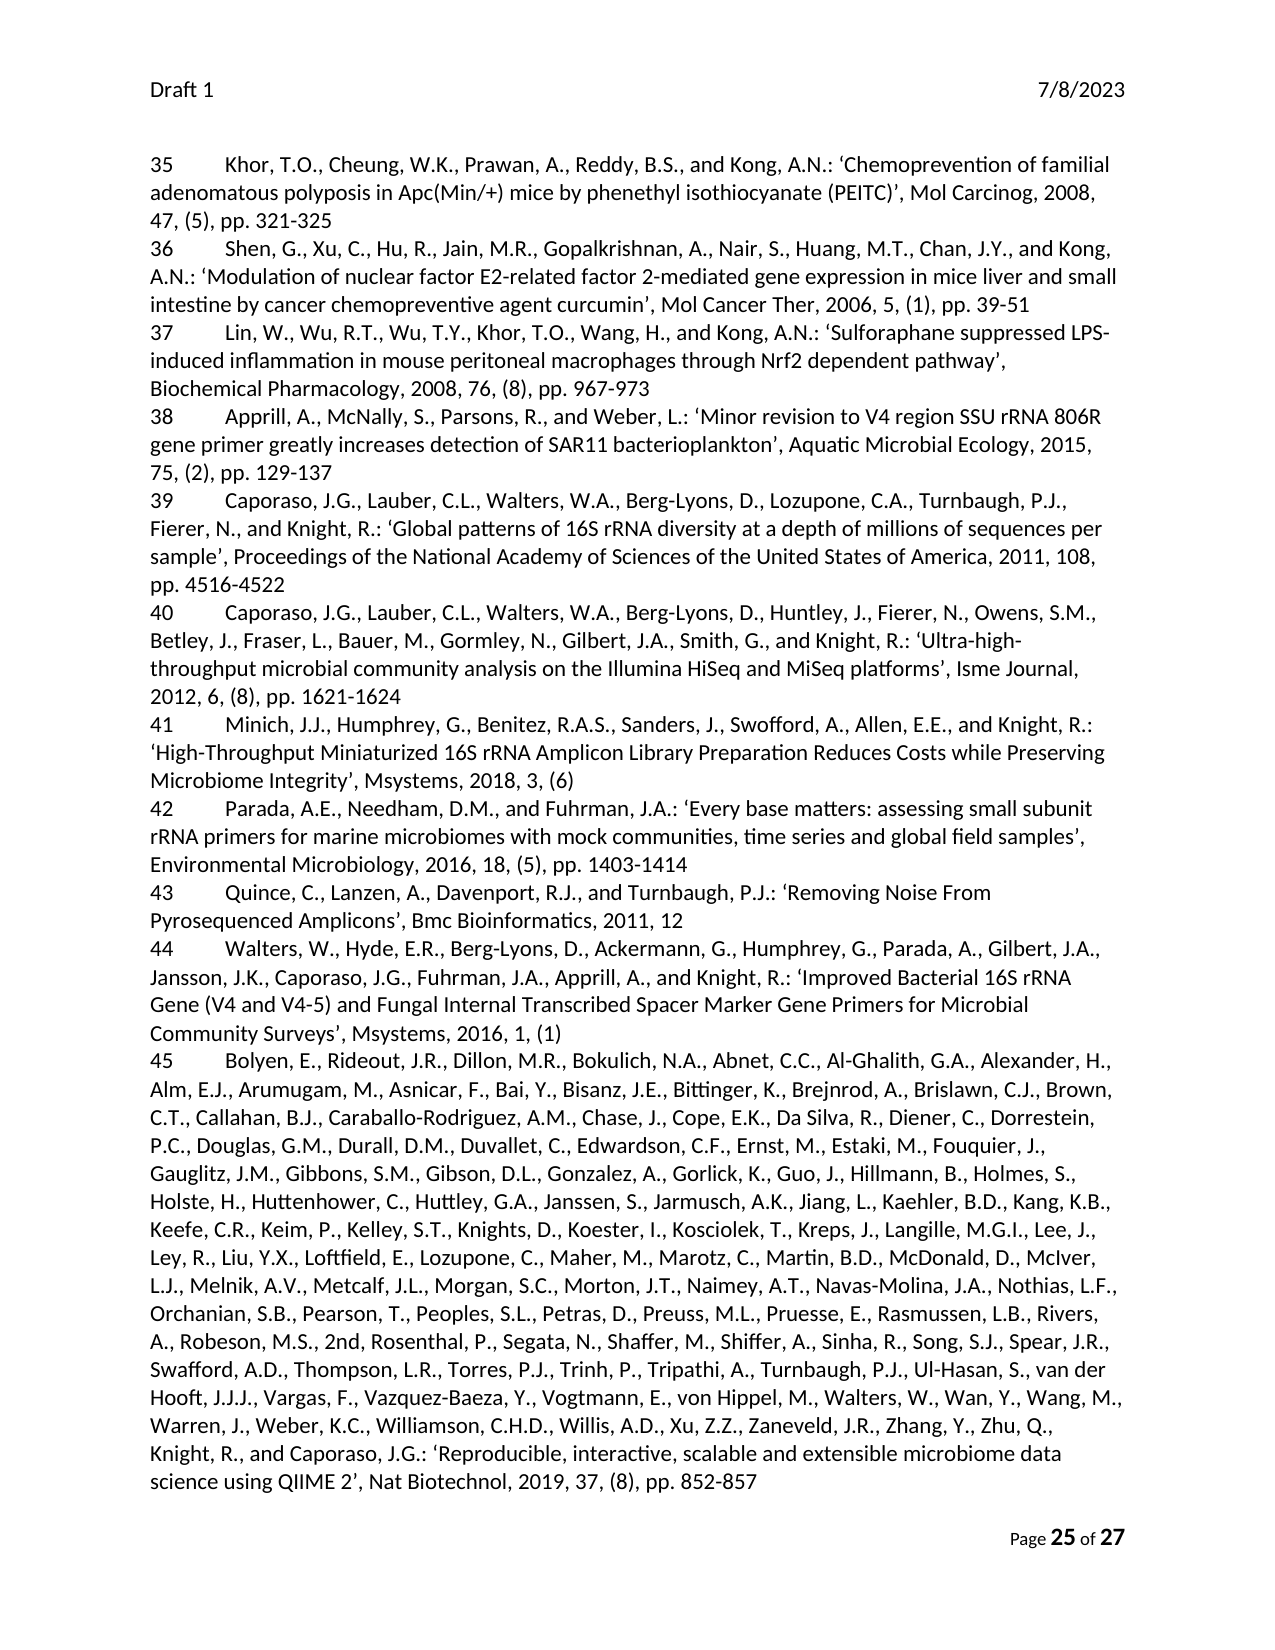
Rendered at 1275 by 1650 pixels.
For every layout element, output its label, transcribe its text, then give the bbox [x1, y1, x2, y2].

text 43 Quince, C., Lanzen, A., Davenport, R.J., and Turnbaugh, P.J.: ‘Removing Noise From Pyrosequenced Amplicons’, Bmc Bioinformatics, 2011, 12 [150, 878, 1125, 934]
text 37 Lin, W., Wu, R.T., Wu, T.Y., Khor, T.O., Wang, H., and Kong, A.N.: ‘Sulforaphane suppressed LPS-induced inflammation in mouse peritoneal macrophages through Nrf2 dependent pathway’, Biochemical Pharmacology, 2008, 76, (8), pp. 967-973 [150, 318, 1125, 402]
text 41 Minich, J.J., Humphrey, G., Benitez, R.A.S., Sanders, J., Swofford, A., Allen, E.E., and Knight, R.: ‘High-Throughput Miniaturized 16S rRNA Amplicon Library Preparation Reduces Costs while Preserving Microbiome Integrity’, Msystems, 2018, 3, (6) [150, 710, 1125, 794]
text 35 Khor, T.O., Cheung, W.K., Prawan, A., Reddy, B.S., and Kong, A.N.: ‘Chemoprevention of familial adenomatous polyposis in Apc(Min/+) mice by phenethyl isothiocyanate (PEITC)’, Mol Carcinog, 2008, 47, (5), pp. 321-325 [150, 150, 1125, 234]
text 40 Caporaso, J.G., Lauber, C.L., Walters, W.A., Berg-Lyons, D., Huntley, J., Fierer, N., Owens, S.M., Betley, J., Fraser, L., Bauer, M., Gormley, N., Gilbert, J.A., Smith, G., and Knight, R.: ‘Ultra-high-throughput microbial community analysis on the Illumina HiSeq and MiSeq platforms’, Isme Journal, 2012, 6, (8), pp. 1621-1624 [150, 598, 1125, 710]
text 39 Caporaso, J.G., Lauber, C.L., Walters, W.A., Berg-Lyons, D., Lozupone, C.A., Turnbaugh, P.J., Fierer, N., and Knight, R.: ‘Global patterns of 16S rRNA diversity at a depth of millions of sequences per sample’, Proceedings of the National Academy of Sciences of the United States of America, 2011, 108, pp. 4516-4522 [150, 486, 1125, 598]
text 44 Walters, W., Hyde, E.R., Berg-Lyons, D., Ackermann, G., Humphrey, G., Parada, A., Gilbert, J.A., Jansson, J.K., Caporaso, J.G., Fuhrman, J.A., Apprill, A., and Knight, R.: ‘Improved Bacterial 16S rRNA Gene (V4 and V4-5) and Fungal Internal Transcribed Spacer Marker Gene Primers for Microbial Community Surveys’, Msystems, 2016, 1, (1) [150, 934, 1125, 1047]
text 36 Shen, G., Xu, C., Hu, R., Jain, M.R., Gopalkrishnan, A., Nair, S., Huang, M.T., Chan, J.Y., and Kong, A.N.: ‘Modulation of nuclear factor E2-related factor 2-mediated gene expression in mice liver and small intestine by cancer chemopreventive agent curcumin’, Mol Cancer Ther, 2006, 5, (1), pp. 39-51 [150, 234, 1125, 318]
text 45 Bolyen, E., Rideout, J.R., Dillon, M.R., Bokulich, N.A., Abnet, C.C., Al-Ghalith, G.A., Alexander, H., Alm, E.J., Arumugam, M., Asnicar, F., Bai, Y., Bisanz, J.E., Bittinger, K., Brejnrod, A., Brislawn, C.J., Brown, C.T., Callahan, B.J., Caraballo-Rodriguez, A.M., Chase, J., Cope, E.K., Da Silva, R., Diener, C., Dorrestein, P.C., Douglas, G.M., Durall, D.M., Duvallet, C., Edwardson, C.F., Ernst, M., Estaki, M., Fouquier, J., Gauglitz, J.M., Gibbons, S.M., Gibson, D.L., Gonzalez, A., Gorlick, K., Guo, J., Hillmann, B., Holmes, S., Holste, H., Huttenhower, C., Huttley, G.A., Janssen, S., Jarmusch, A.K., Jiang, L., Kaehler, B.D., Kang, K.B., Keefe, C.R., Keim, P., Kelley, S.T., Knights, D., Koester, I., Kosciolek, T., Kreps, J., Langille, M.G.I., Lee, J., Ley, R., Liu, Y.X., Loftfield, E., Lozupone, C., Maher, M., Marotz, C., Martin, B.D., McDonald, D., McIver, L.J., Melnik, A.V., Metcalf, J.L., Morgan, S.C., Morton, J.T., Naimey, A.T., Navas-Molina, J.A., Nothias, L.F., Orchanian, S.B., Pearson, T., Peoples, S.L., Petras, D., Preuss, M.L., Pruesse, E., Rasmussen, L.B., Rivers, A., Robeson, M.S., 2nd, Rosenthal, P., Segata, N., Shaffer, M., Shiffer, A., Sinha, R., Song, S.J., Spear, J.R., Swafford, A.D., Thompson, L.R., Torres, P.J., Trinh, P., Tripathi, A., Turnbaugh, P.J., Ul-Hasan, S., van der Hooft, J.J.J., Vargas, F., Vazquez-Baeza, Y., Vogtmann, E., von Hippel, M., Walters, W., Wan, Y., Wang, M., Warren, J., Weber, K.C., Williamson, C.H.D., Willis, A.D., Xu, Z.Z., Zaneveld, J.R., Zhang, Y., Zhu, Q., Knight, R., and Caporaso, J.G.: ‘Reproducible, interactive, scalable and extensible microbiome data science using QIIME 2’, Nat Biotechnol, 2019, 37, (8), pp. 852-857 [150, 1047, 1125, 1495]
text 42 Parada, A.E., Needham, D.M., and Fuhrman, J.A.: ‘Every base matters: assessing small subunit rRNA primers for marine microbiomes with mock communities, time series and global field samples’, Environmental Microbiology, 2016, 18, (5), pp. 1403-1414 [150, 794, 1125, 878]
text 38 Apprill, A., McNally, S., Parsons, R., and Weber, L.: ‘Minor revision to V4 region SSU rRNA 806R gene primer greatly increases detection of SAR11 bacterioplankton’, Aquatic Microbial Ecology, 2015, 75, (2), pp. 129-137 [150, 402, 1125, 486]
